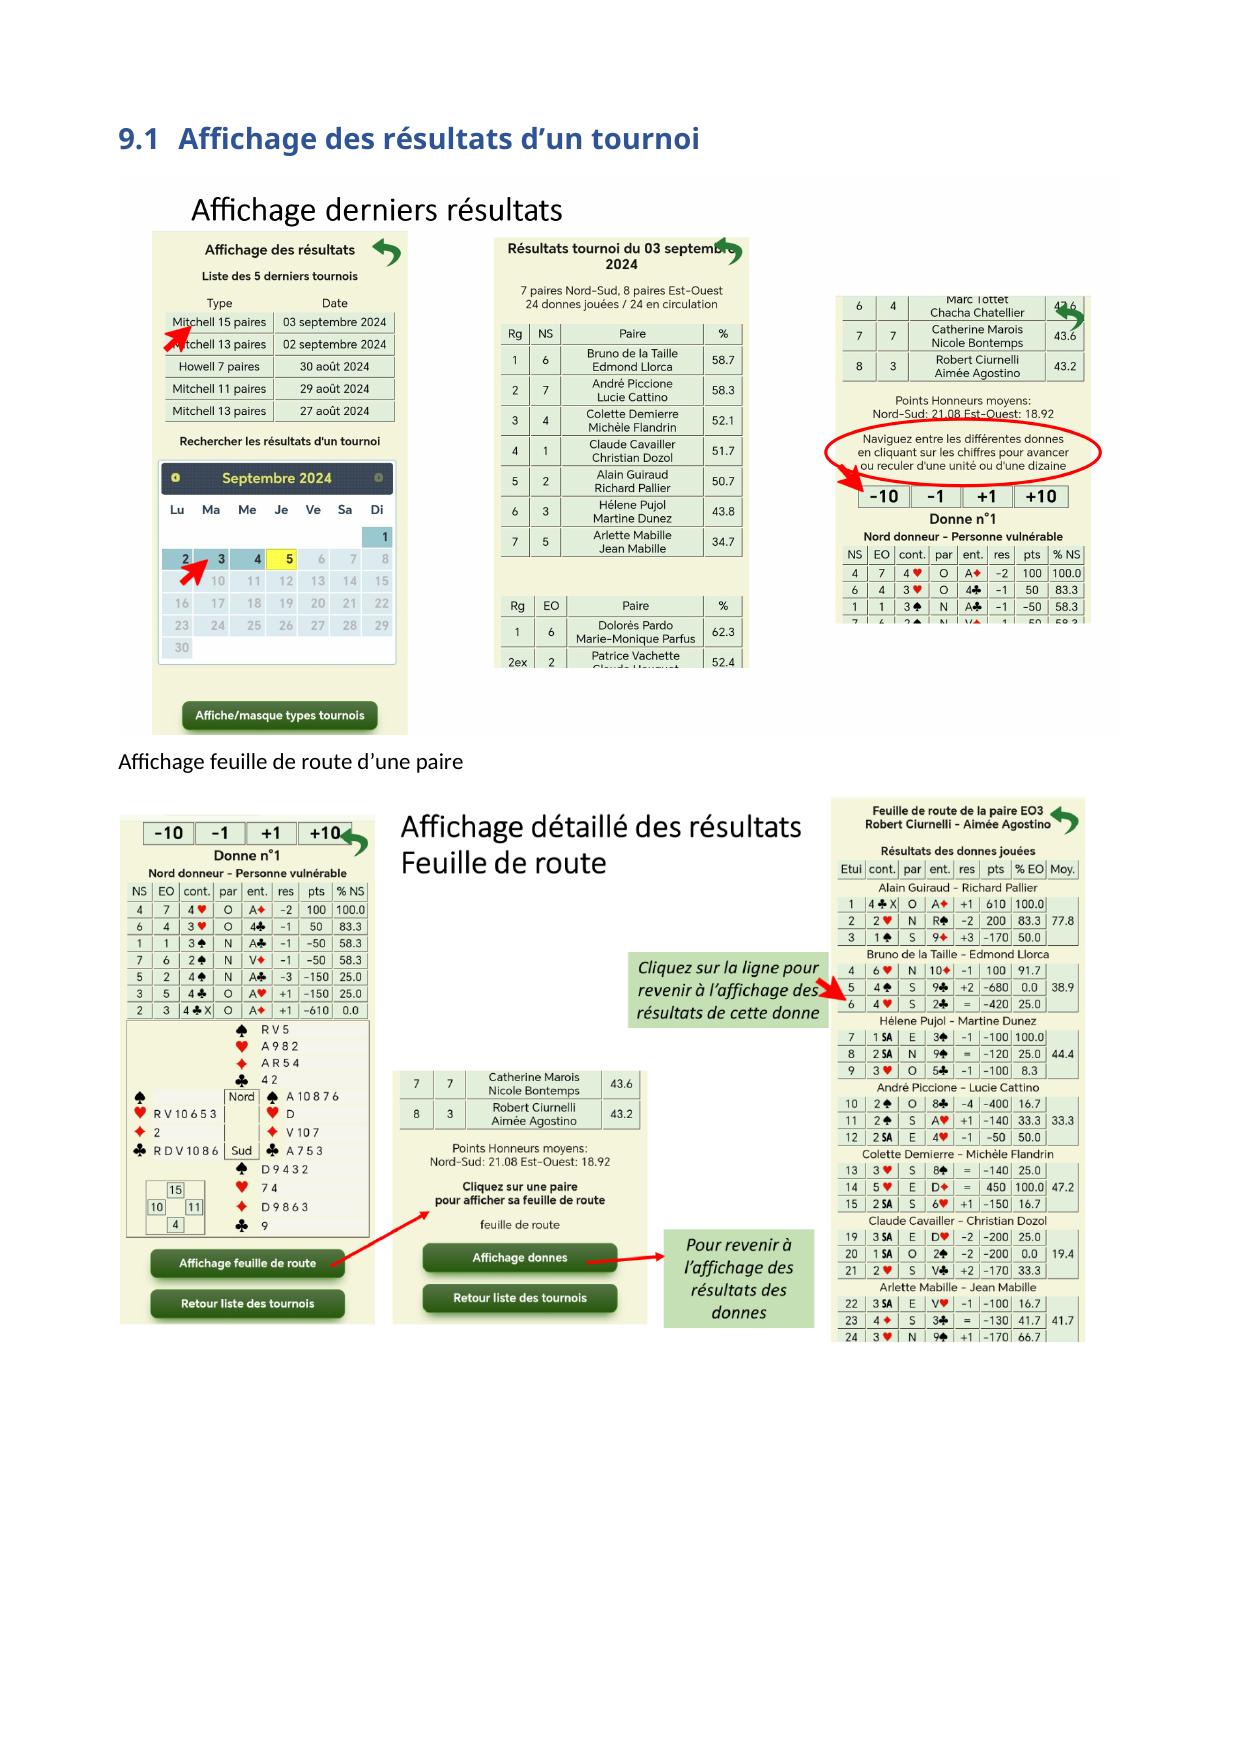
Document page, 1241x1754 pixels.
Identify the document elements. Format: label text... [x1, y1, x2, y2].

picture [118, 170, 1123, 735]
picture [120, 788, 1121, 1351]
text Affichage feuille de route d’une paire [118, 747, 1122, 776]
subtitle Affichage des résultats d’un tournoi [118, 118, 1122, 158]
